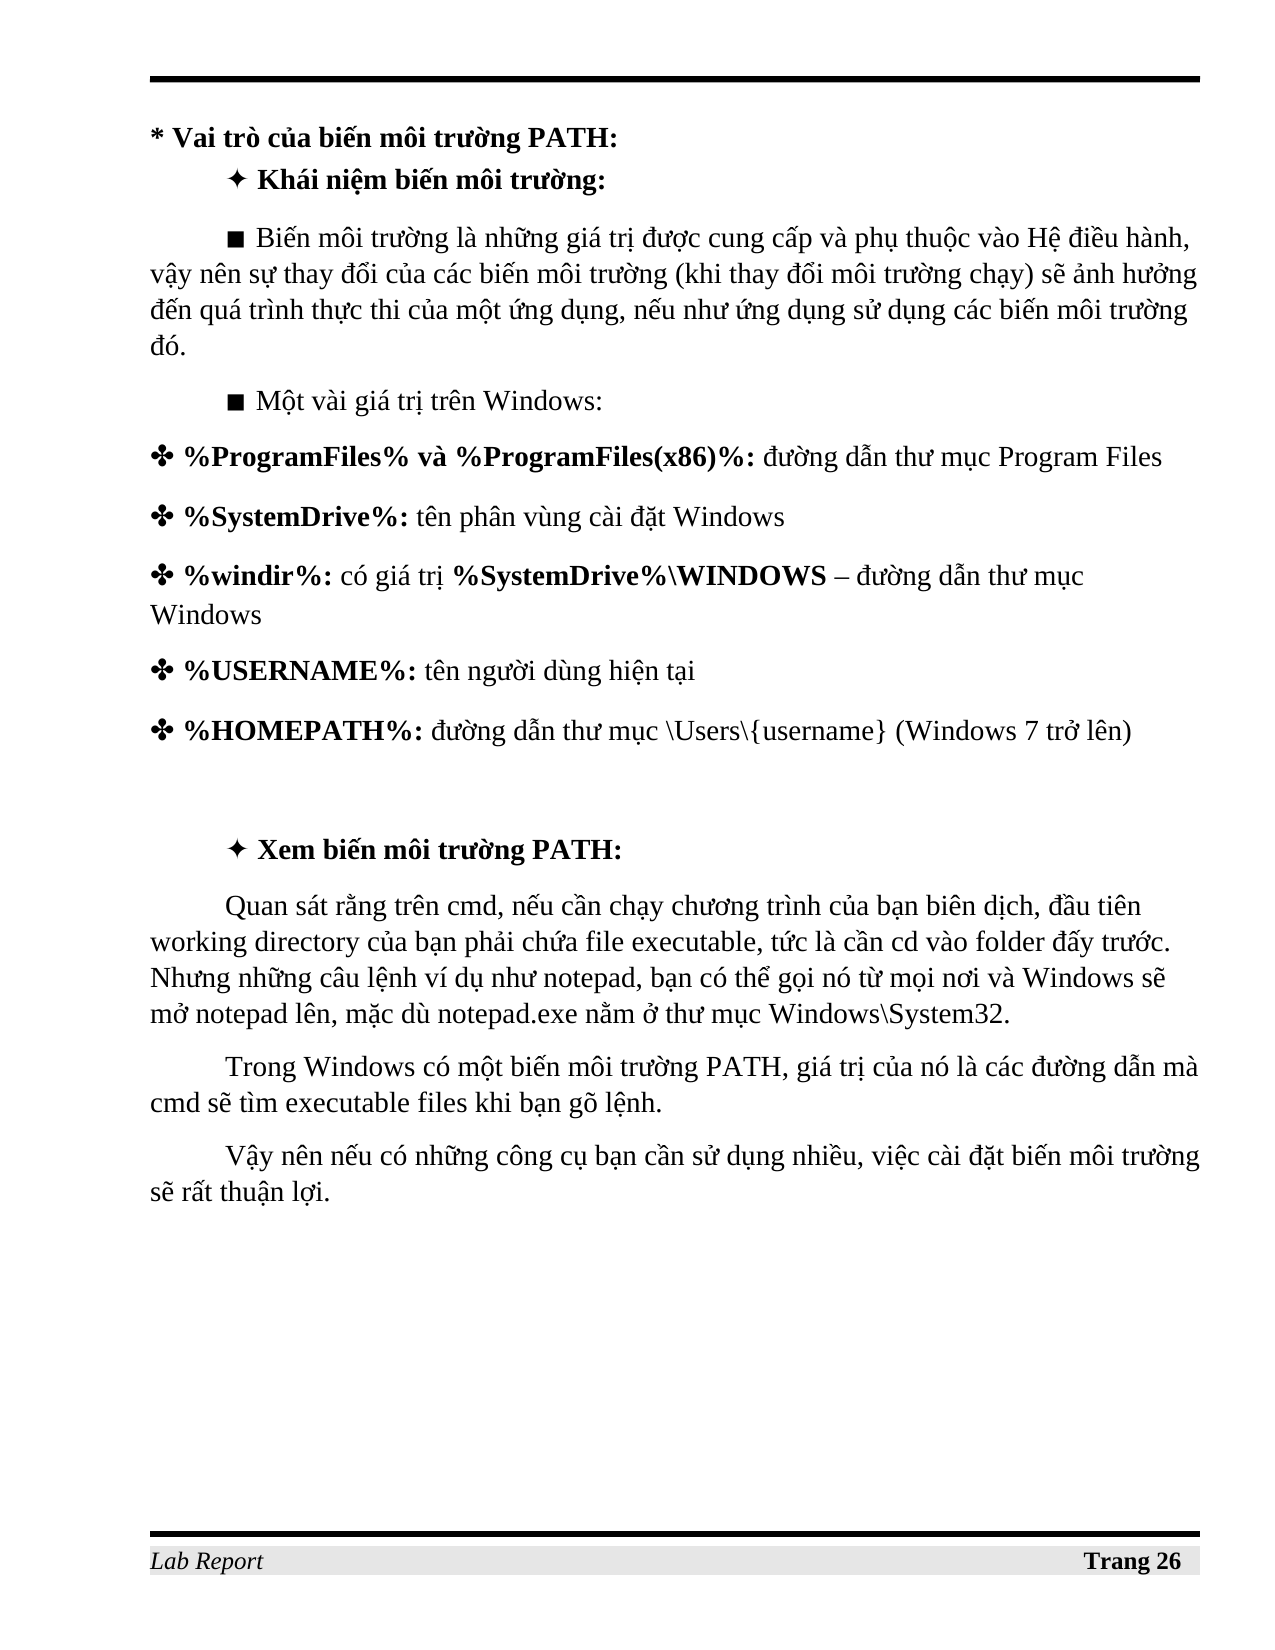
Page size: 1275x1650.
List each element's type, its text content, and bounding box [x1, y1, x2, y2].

text Quan sát rằng trên cmd, nếu cần chạy chương trình của bạn biên dịch, đầu tiên working directory của bạn phải chứa file executable, tức là cần cd vào folder đấy trước. Nhưng những câu lệnh ví dụ như notepad, bạn có thể gọi nó từ mọi nơi và Windows sẽ mở notepad lên, mặc dù notepad.exe nằm ở thư mục Windows\System32. [150, 888, 1200, 1029]
text ✤ %USERNAME%: tên người dùng hiện tại [150, 650, 1200, 689]
text Trong Windows có một biến môi trường PATH, giá trị của nó là các đường dẫn mà cmd sẽ tìm executable files khi bạn gõ lệnh. [150, 1049, 1200, 1118]
text Vậy nên nếu có những công cụ bạn cần sử dụng nhiều, việc cài đặt biến môi trường sẽ rất thuận lợi. [150, 1138, 1200, 1207]
text ✦ Xem biến môi trường PATH: [150, 828, 1200, 868]
text ◾ Biến môi trường là những giá trị được cung cấp và phụ thuộc vào Hệ điều hành, vậy nên sự thay đổi của các biến môi trường (khi thay đổi môi trường chạy) sẽ ảnh hưởng đến quá trình thực thi của một ứng dụng, nếu như ứng dụng sử dụng các biến môi trường đó. [150, 218, 1200, 362]
text ✤ %ProgramFiles% và %ProgramFiles(x86)%: đường dẫn thư mục Program Files [150, 436, 1200, 475]
text ✤ %SystemDrive%: tên phân vùng cài đặt Windows [150, 495, 1200, 535]
text ◾ Một vài giá trị trên Windows: [150, 381, 1200, 416]
text * Vai trò của biến môi trường PATH: [150, 120, 1200, 153]
text ✤ %windir%: có giá trị %SystemDrive%\WINDOWS – đường dẫn thư mục Windows [150, 554, 1200, 630]
text ✦ Khái niệm biến môi trường: [150, 158, 1200, 198]
text ✤ %HOMEPATH%: đường dẫn thư mục \Users\{username} (Windows 7 trở lên) [150, 709, 1200, 749]
